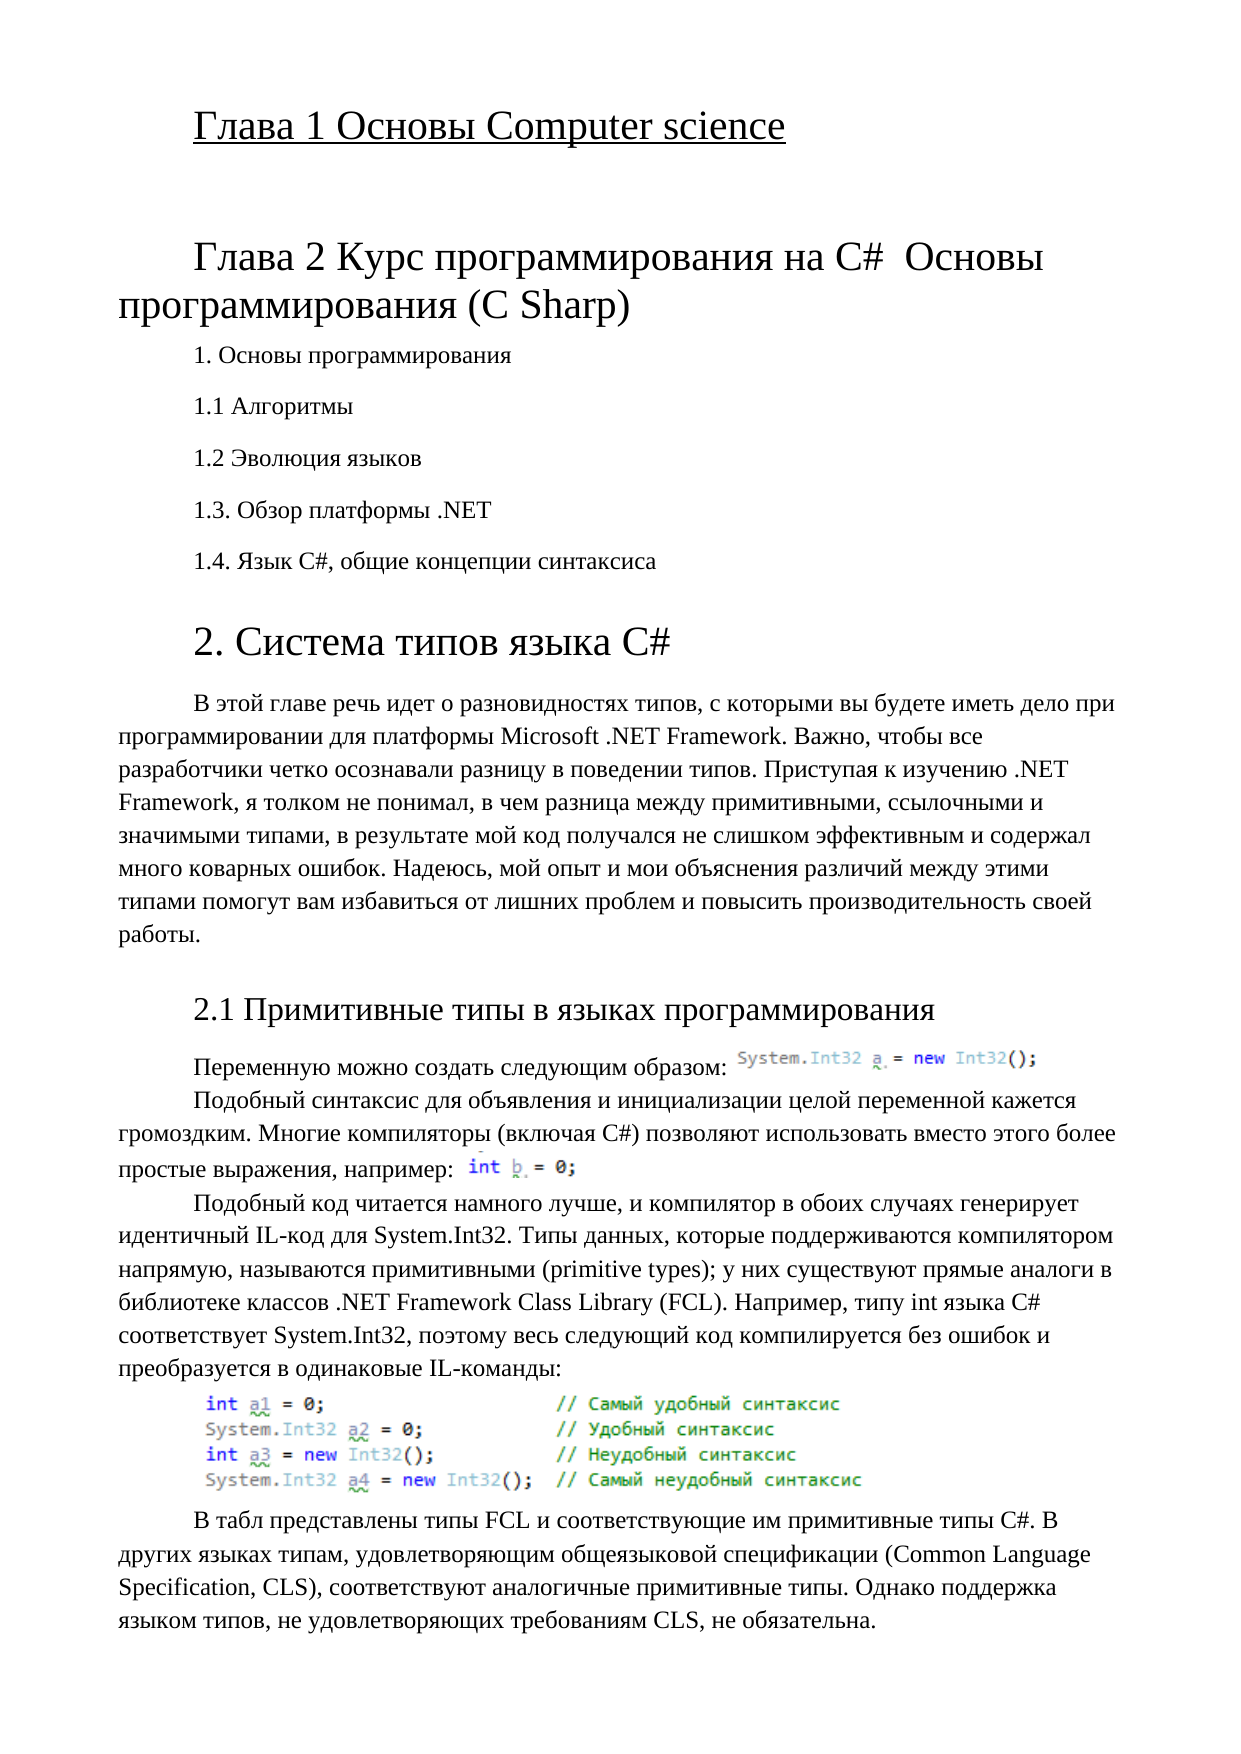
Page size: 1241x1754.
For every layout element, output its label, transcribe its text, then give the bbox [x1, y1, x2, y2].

text 1.3. Обзор платформы .NET [118, 495, 1122, 523]
text 1.1 Алгоритмы [118, 391, 1122, 420]
picture [460, 1151, 584, 1178]
picture [193, 1385, 872, 1502]
subtitle 2.1 Примитивные типы в языках программирования [118, 989, 1122, 1028]
subtitle Глава 1 Основы Computer science [118, 101, 1122, 148]
picture [727, 1040, 1047, 1076]
text 1.4. Язык C#, общие концепции синтаксиса [118, 546, 1122, 575]
text В этой главе речь идет о разновидностях типов, с которыми вы будете иметь дело при программировании для платформы Microsoft .NET Framework. Важно, чтобы все разработчики четко осознавали разницу в поведении типов. Приступая к изучению .NET Framework, я толком не понимал, в чем разница между примитивными, ссылочными и значимыми типами, в результате мой код получался не слишком эффективным и содержал много коварных ошибок. Надеюсь, мой опыт и мои объяснения различий между этими типами помогут вам избавиться от лишних проблем и повысить производительность своей работы. [118, 688, 1122, 948]
subtitle 2. Система типов языка С# [118, 617, 1122, 665]
text Подобный синтаксис для объявления и инициализации целой переменной кажется громоздким. Многие компиляторы (включая C#) позволяют использовать вместо этого более простые выражения, например: [118, 1085, 1122, 1183]
text В табл представлены типы FCL и соответствующие им примитивные типы C#. В других языках типам, удовлетворяющим общеязыковой спецификации (Common Language Specification, CLS), соответствуют аналогичные примитивные типы. Однако поддержка языком типов, не удовлетворяющих требованиям CLS, не обязательна. [118, 1506, 1122, 1633]
text 1. Основы программирования [118, 340, 1122, 368]
text Подобный код читается намного лучше, и компилятор в обоих случаях генерирует идентичный IL-код для System.Int32. Типы данных, которые поддерживаются компилятором напрямую, называются примитивными (primitive types); у них существуют прямые аналоги в библиотеке классов .NET Framework Class Library (FCL). Например, типу int языка C# соответствует System.Int32, поэтому весь следующий код компилируется без ошибок и преобразуется в одинаковые IL-команды: [118, 1188, 1122, 1381]
subtitle Глава 2 Курс программирования на C# Основы программирования (C Sharp) [118, 231, 1122, 327]
text 1.2 Эволюция языков [118, 443, 1122, 472]
